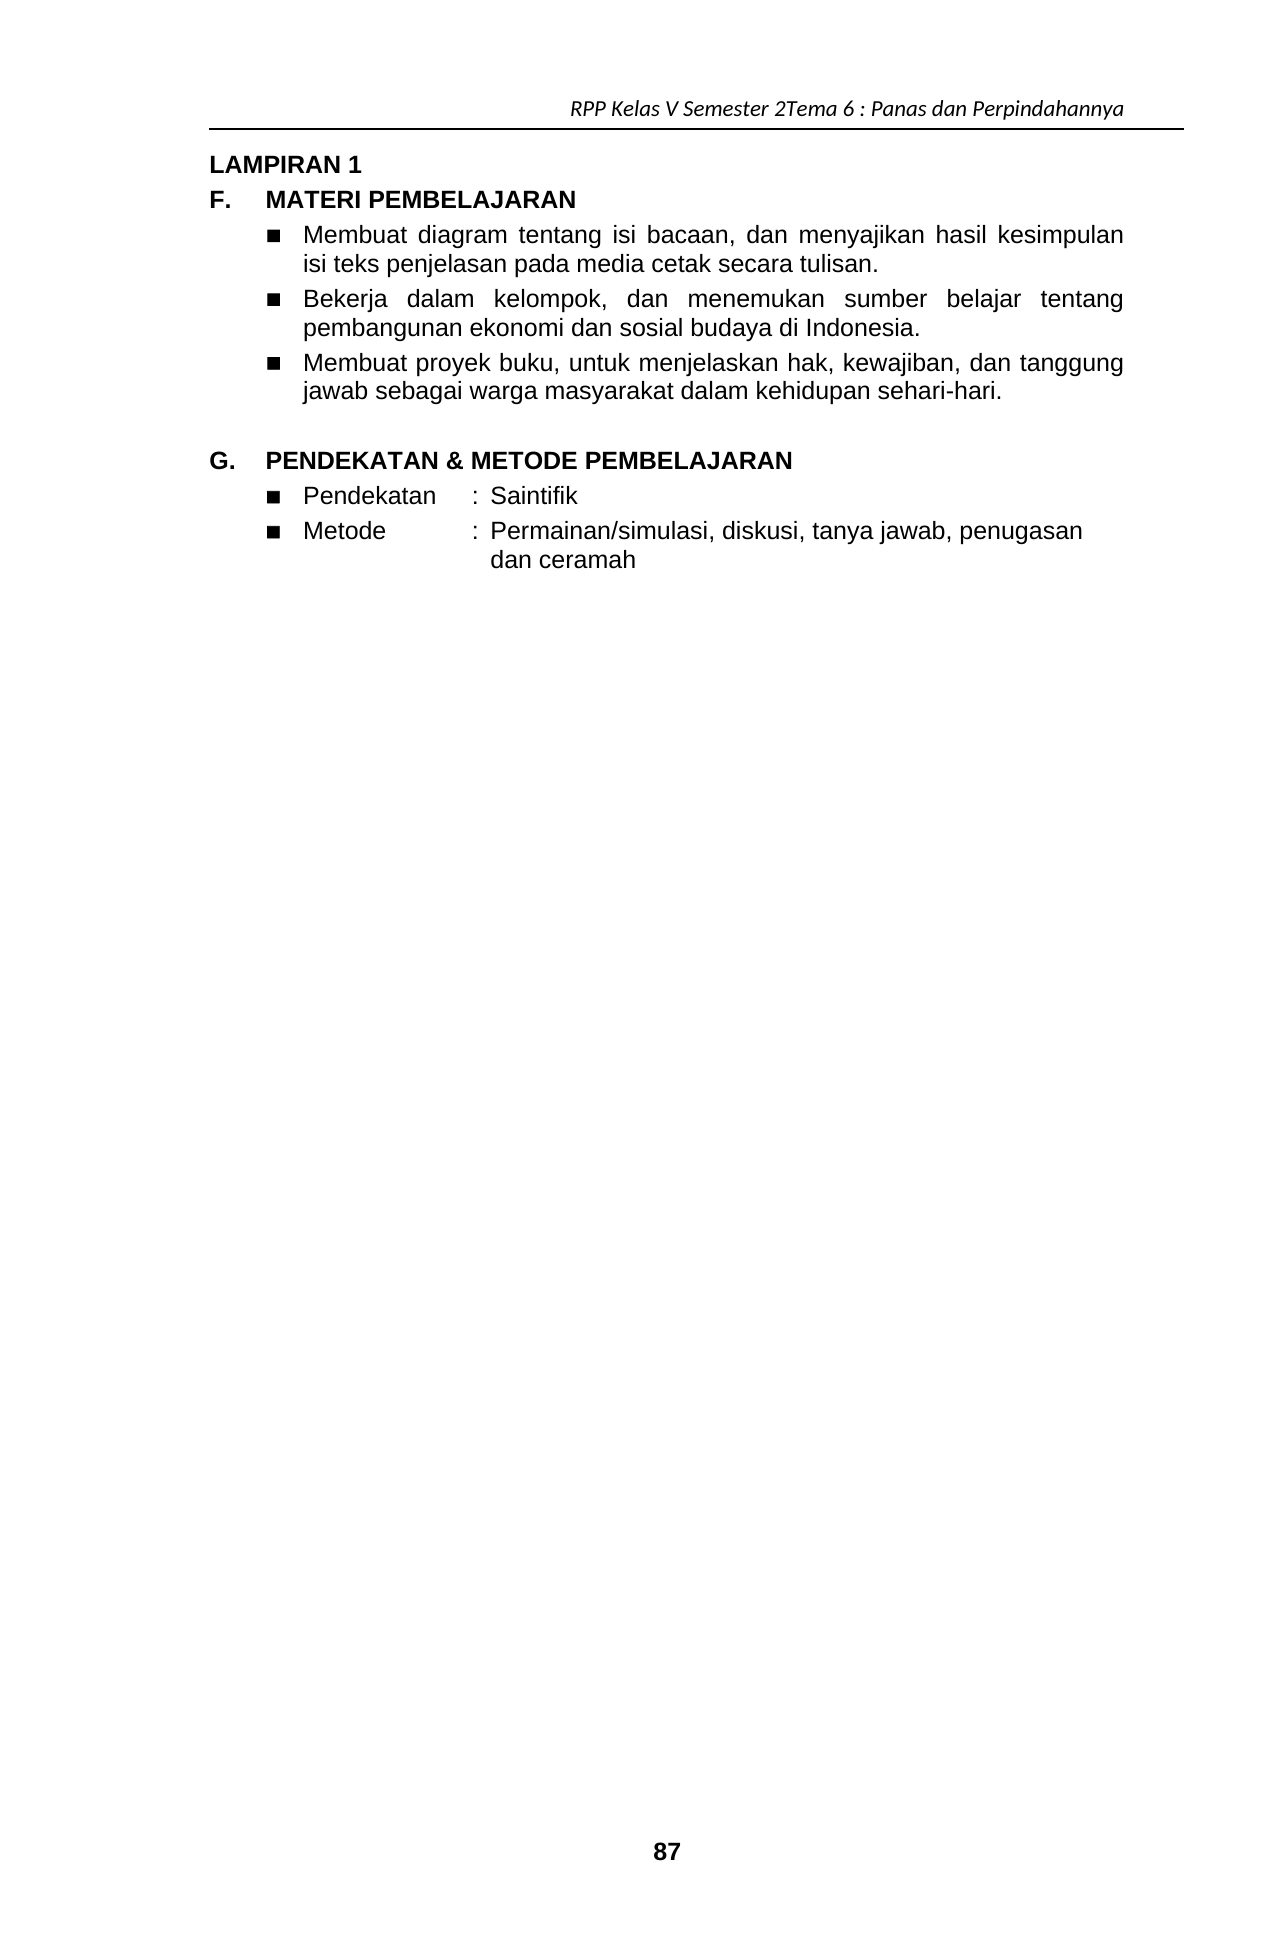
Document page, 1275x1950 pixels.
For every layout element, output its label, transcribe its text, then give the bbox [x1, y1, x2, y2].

list Membuat diagram tentang isi bacaan, dan menyajikan hasil kesimpulan isi teks penjelasan pada media cetak secara tulisan. [265, 220, 1125, 277]
list Metode : Permainan/simulasi, diskusi, tanya jawab, penugasan dan ceramah [265, 516, 1125, 574]
list Membuat proyek buku, untuk menjelaskan hak, kewajiban, dan tanggung jawab sebagai warga masyarakat dalam kehidupan sehari-hari. [265, 347, 1125, 405]
text LAMPIRAN 1 [209, 150, 1125, 179]
list Bekerja dalam kelompok, dan menemukan sumber belajar tentang pembangunan ekonomi dan sosial budaya di Indonesia. [265, 284, 1125, 341]
text F. MATERI PEMBELAJARAN [209, 185, 1125, 214]
list Pendekatan : Saintifik [265, 481, 1125, 510]
text G. PENDEKATAN & METODE PEMBELAJARAN [209, 446, 1125, 475]
